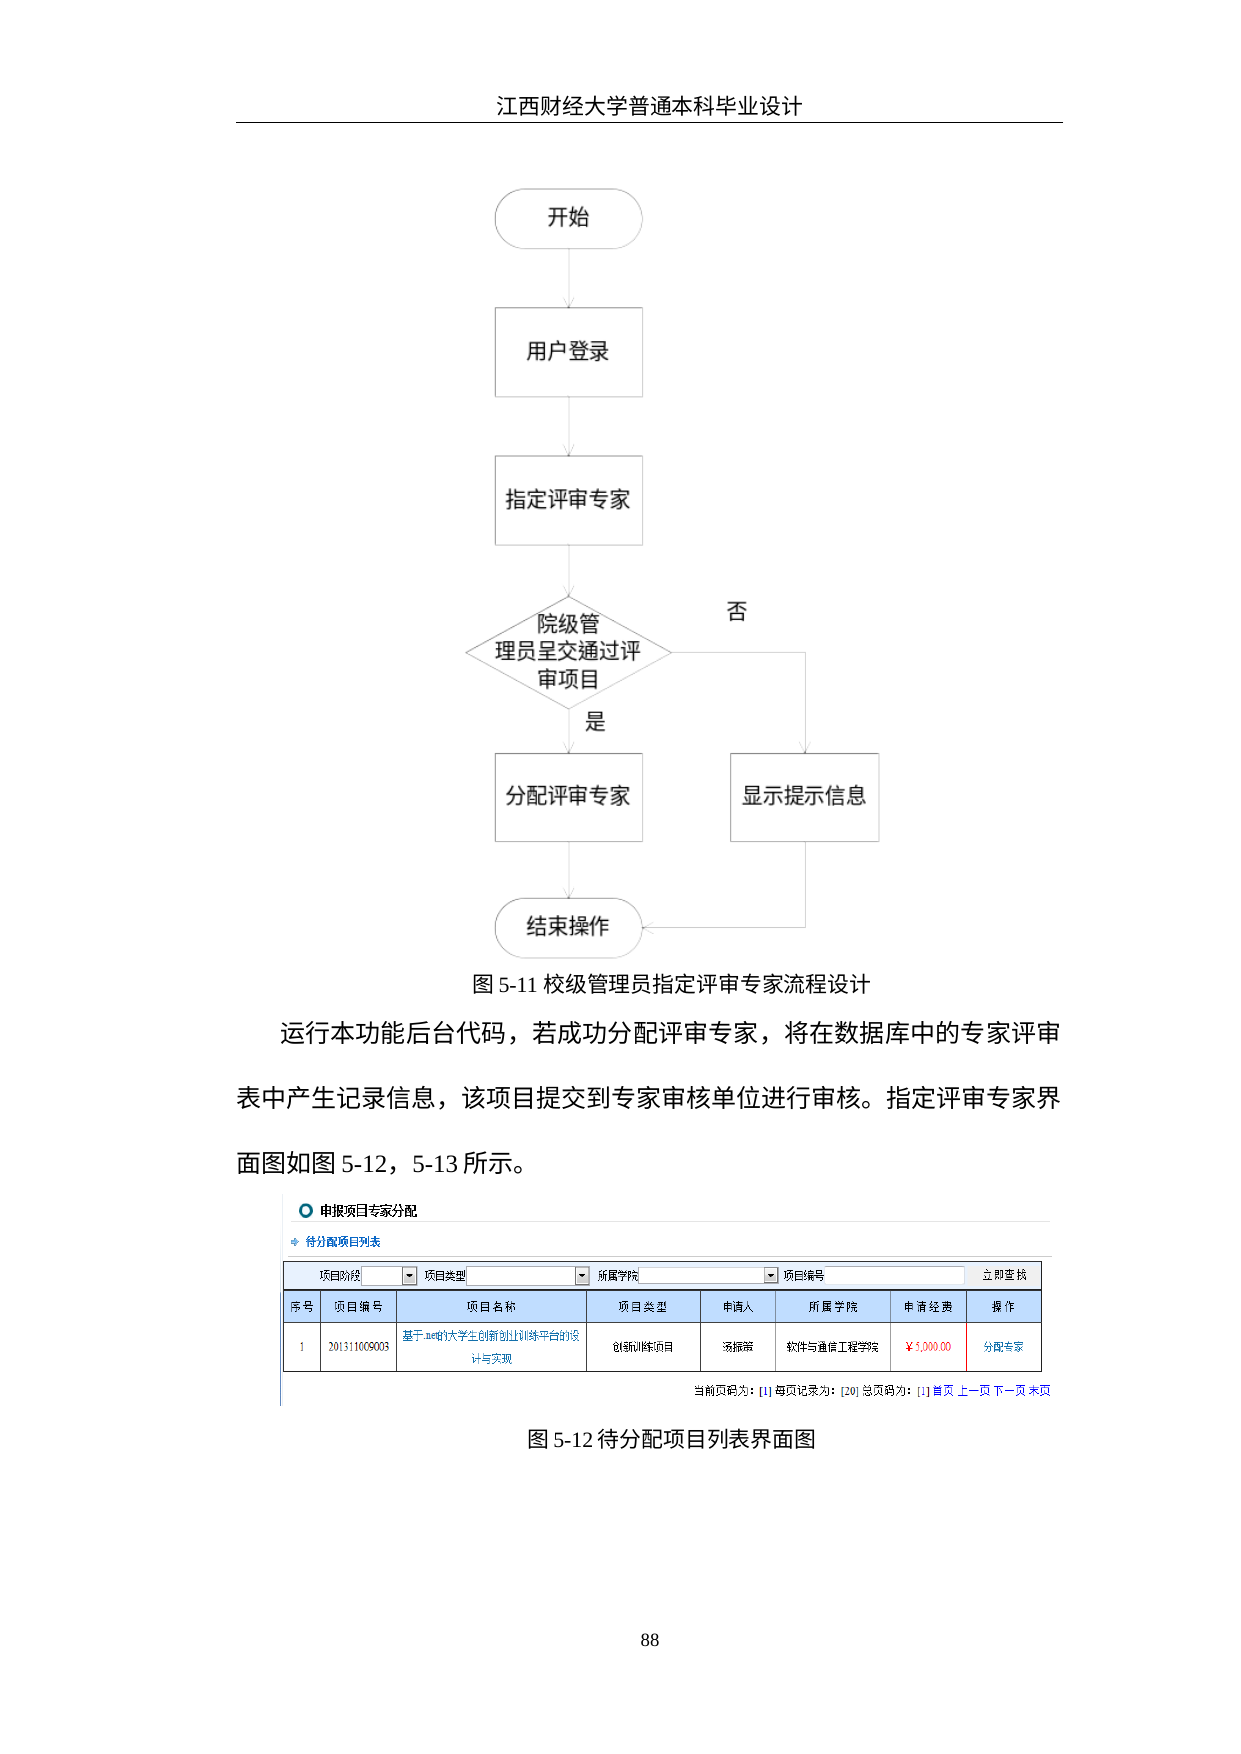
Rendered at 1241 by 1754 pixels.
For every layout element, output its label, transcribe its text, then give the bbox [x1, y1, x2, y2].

text 运行本功能后台代码，若成功分配评审专家，将在数据库中的专家评审表中产生记录信息，该项目提交到专家审核单位进行审核。指定评审专家界面图如图5-12，5-13所示。 [236, 999, 1063, 1194]
picture [280, 1194, 1056, 1406]
text 图5-11 校级管理员指定评审专家流程设计 [236, 967, 1063, 999]
text 图5-12待分配项目列表界面图 [236, 1422, 1063, 1454]
